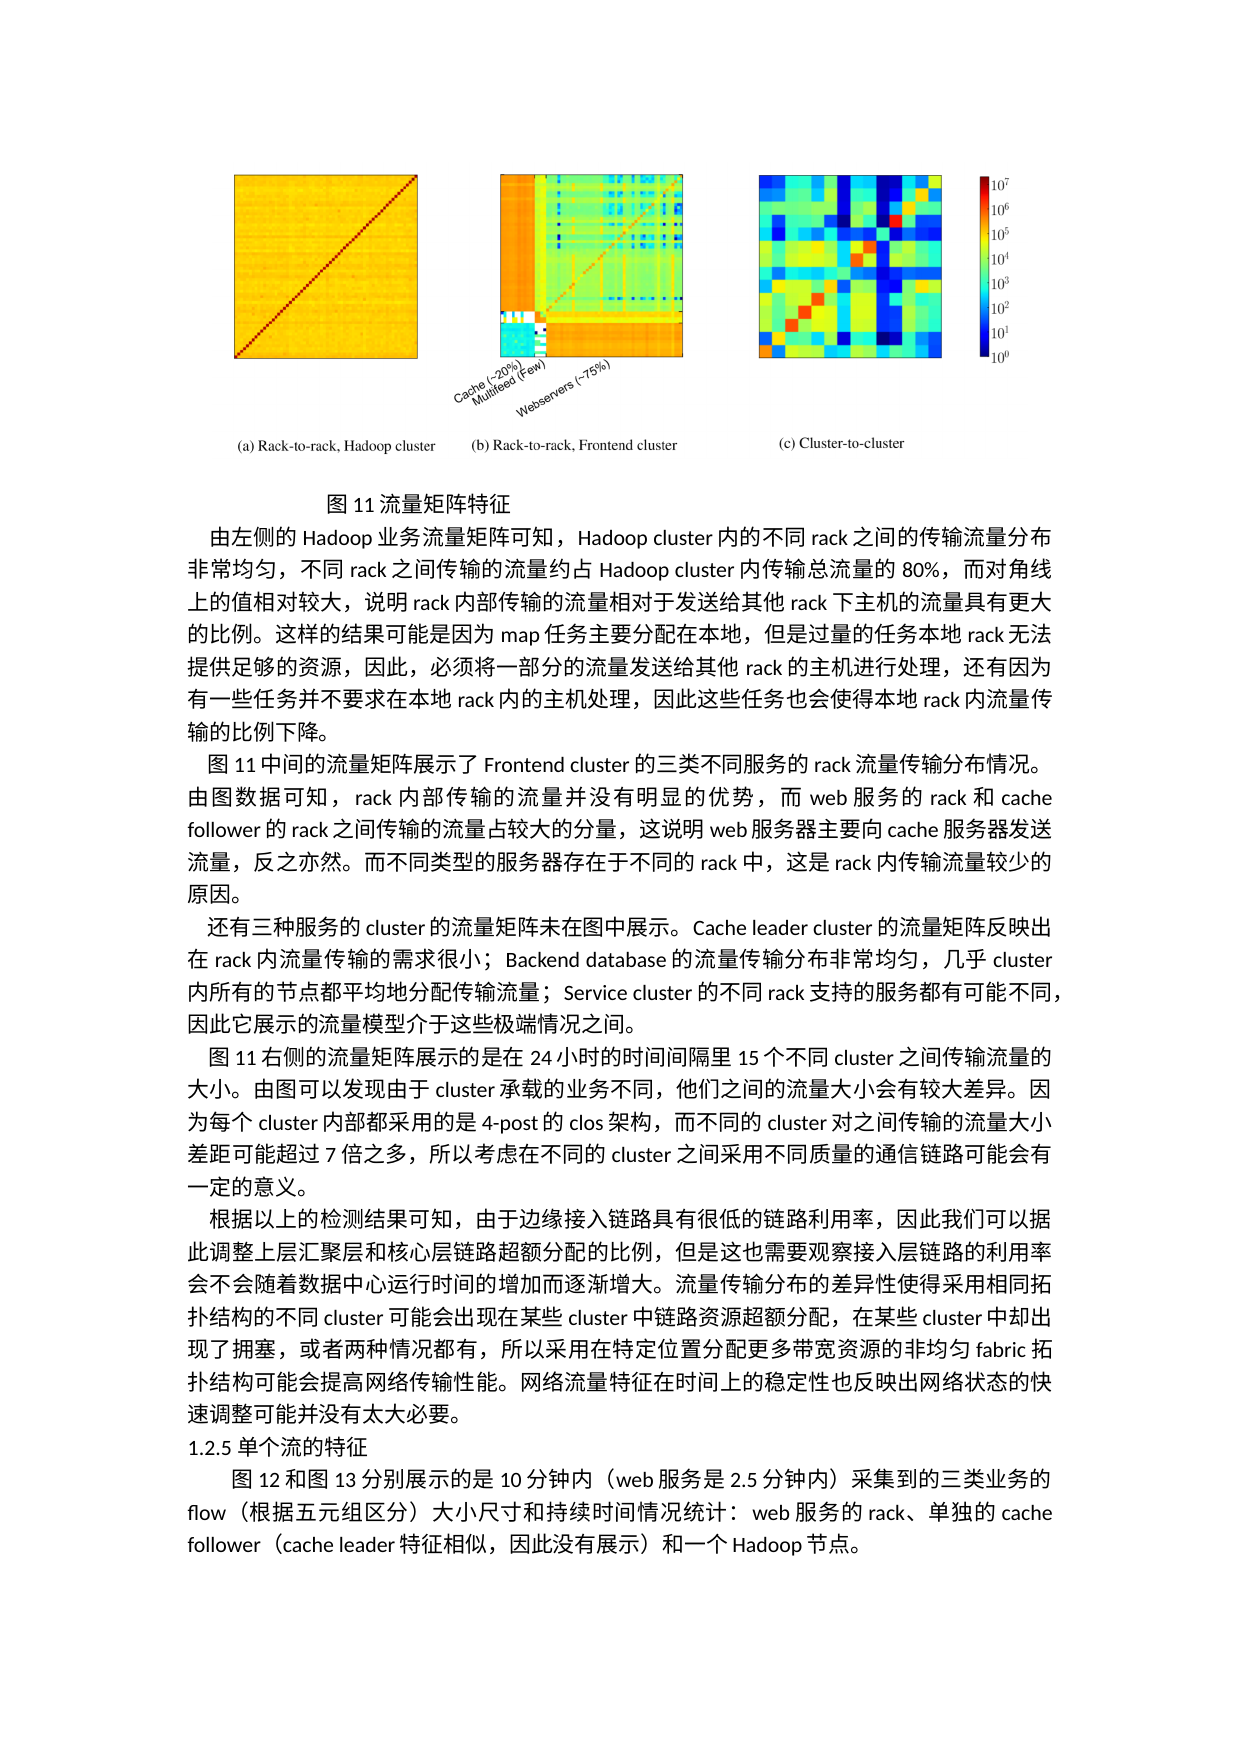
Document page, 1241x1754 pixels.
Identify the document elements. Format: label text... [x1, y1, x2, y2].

picture [212, 162, 1028, 459]
text 图11中间的流量矩阵展示了Frontend cluster的三类不同服务的rack流量传输分布情况。由图数据可知，rack内部传输的流量并没有明显的优势，而web服务的rack和cache follower的rack之间传输的流量占较大的分量，这说明web服务器主要向cache服务器发送流量，反之亦然。而不同类型的服务器存在于不同的rack中，这是rack内传输流量较少的原因。 [187, 747, 1053, 909]
text 根据以上的检测结果可知，由于边缘接入链路具有很低的链路利用率，因此我们可以据此调整上层汇聚层和核心层链路超额分配的比例，但是这也需要观察接入层链路的利用率会不会随着数据中心运行时间的增加而逐渐增大。流量传输分布的差异性使得采用相同拓扑结构的不同cluster可能会出现在某些cluster中链路资源超额分配，在某些cluster中却出现了拥塞，或者两种情况都有，所以采用在特定位置分配更多带宽资源的非均匀fabric拓扑结构可能会提高网络传输性能。网络流量特征在时间上的稳定性也反映出网络状态的快速调整可能并没有太大必要。 [187, 1202, 1053, 1429]
text 图11右侧的流量矩阵展示的是在24小时的时间间隔里15个不同cluster之间传输流量的大小。由图可以发现由于cluster承载的业务不同，他们之间的流量大小会有较大差异。因为每个cluster内部都采用的是4-post的clos架构，而不同的cluster对之间传输的流量大小差距可能超过7倍之多，所以考虑在不同的cluster之间采用不同质量的通信链路可能会有一定的意义。 [187, 1039, 1053, 1202]
text 由左侧的Hadoop业务流量矩阵可知，Hadoop cluster内的不同rack之间的传输流量分布非常均匀，不同rack之间传输的流量约占Hadoop cluster内传输总流量的80%，而对角线上的值相对较大，说明rack内部传输的流量相对于发送给其他rack下主机的流量具有更大的比例。这样的结果可能是因为map任务主要分配在本地，但是过量的任务本地rack无法提供足够的资源，因此，必须将一部分的流量发送给其他rack的主机进行处理，还有因为有一些任务并不要求在本地rack内的主机处理，因此这些任务也会使得本地rack内流量传输的比例下降。 [187, 519, 1053, 747]
text 还有三种服务的cluster的流量矩阵未在图中展示。Cache leader cluster的流量矩阵反映出在rack内流量传输的需求很小；Backend database的流量传输分布非常均匀，几乎cluster内所有的节点都平均地分配传输流量；Service cluster的不同rack支持的服务都有可能不同，因此它展示的流量模型介于这些极端情况之间。 [187, 909, 1053, 1039]
text 图12和图13分别展示的是10分钟内（web服务是2.5分钟内）采集到的三类业务的flow（根据五元组区分）大小尺寸和持续时间情况统计：web服务的rack、单独的cache follower（cache leader特征相似，因此没有展示）和一个Hadoop节点。 [187, 1462, 1053, 1559]
text 1.2.5 单个流的特征 [187, 1429, 1053, 1462]
text 图11 流量矩阵特征 [187, 487, 1053, 519]
